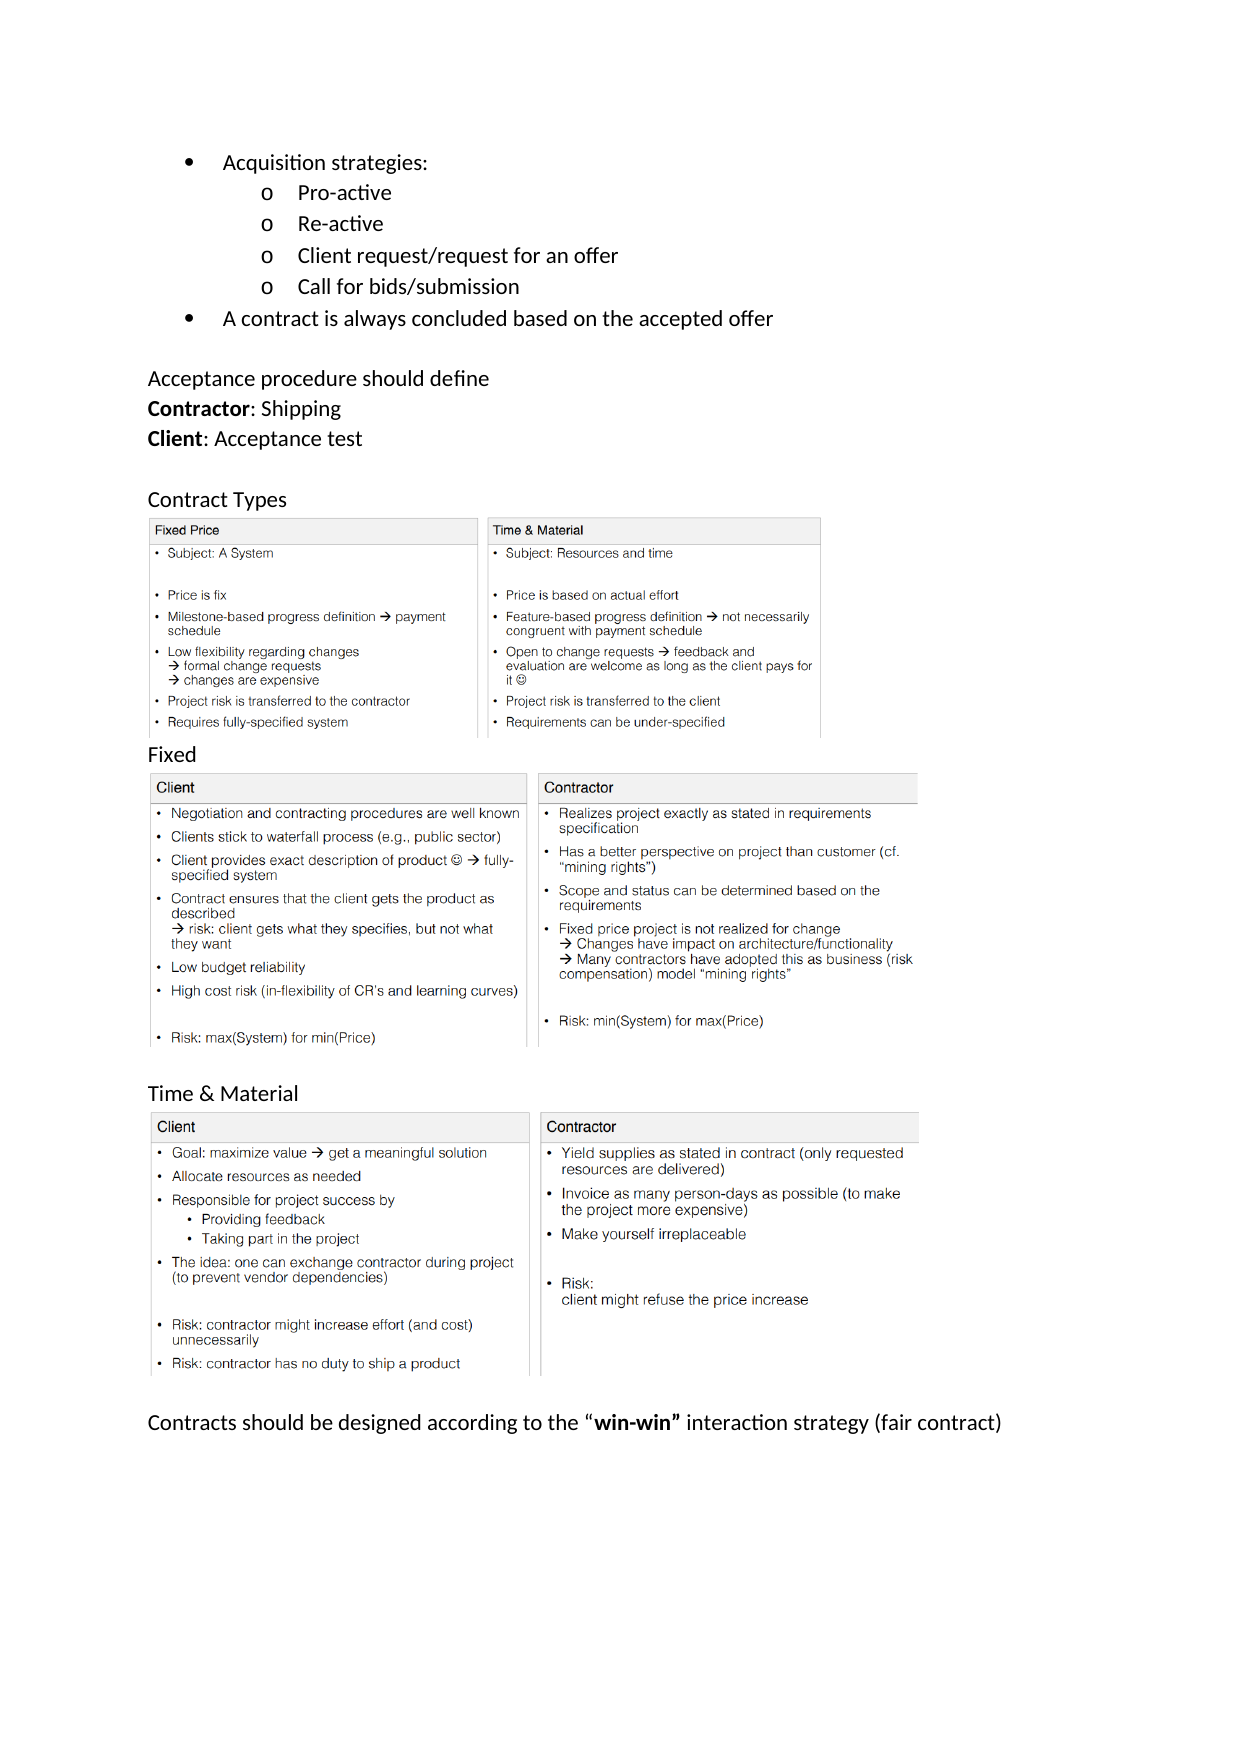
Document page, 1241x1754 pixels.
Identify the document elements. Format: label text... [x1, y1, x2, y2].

text Contracts should be designed according to the “win-win” interaction strategy (fair contract) [148, 1408, 1093, 1436]
list Call for bids/submission [260, 272, 1093, 301]
picture [147, 1109, 919, 1376]
list Pro-active [260, 178, 1093, 207]
text Time & Material [148, 1079, 1093, 1107]
list Client request/request for an offer [260, 241, 1093, 270]
text Acceptance procedure should define [148, 364, 1093, 392]
picture [147, 770, 918, 1047]
text Client: Acceptance test [148, 424, 1093, 452]
list Acquisition strategies: [185, 148, 1093, 176]
picture [147, 515, 826, 738]
list Re-active [260, 209, 1093, 238]
list A contract is always concluded based on the accepted offer [185, 304, 1093, 332]
text Contract Types [148, 485, 1093, 513]
text Contractor: Shipping [148, 394, 1093, 422]
text Fixed [148, 740, 1093, 768]
